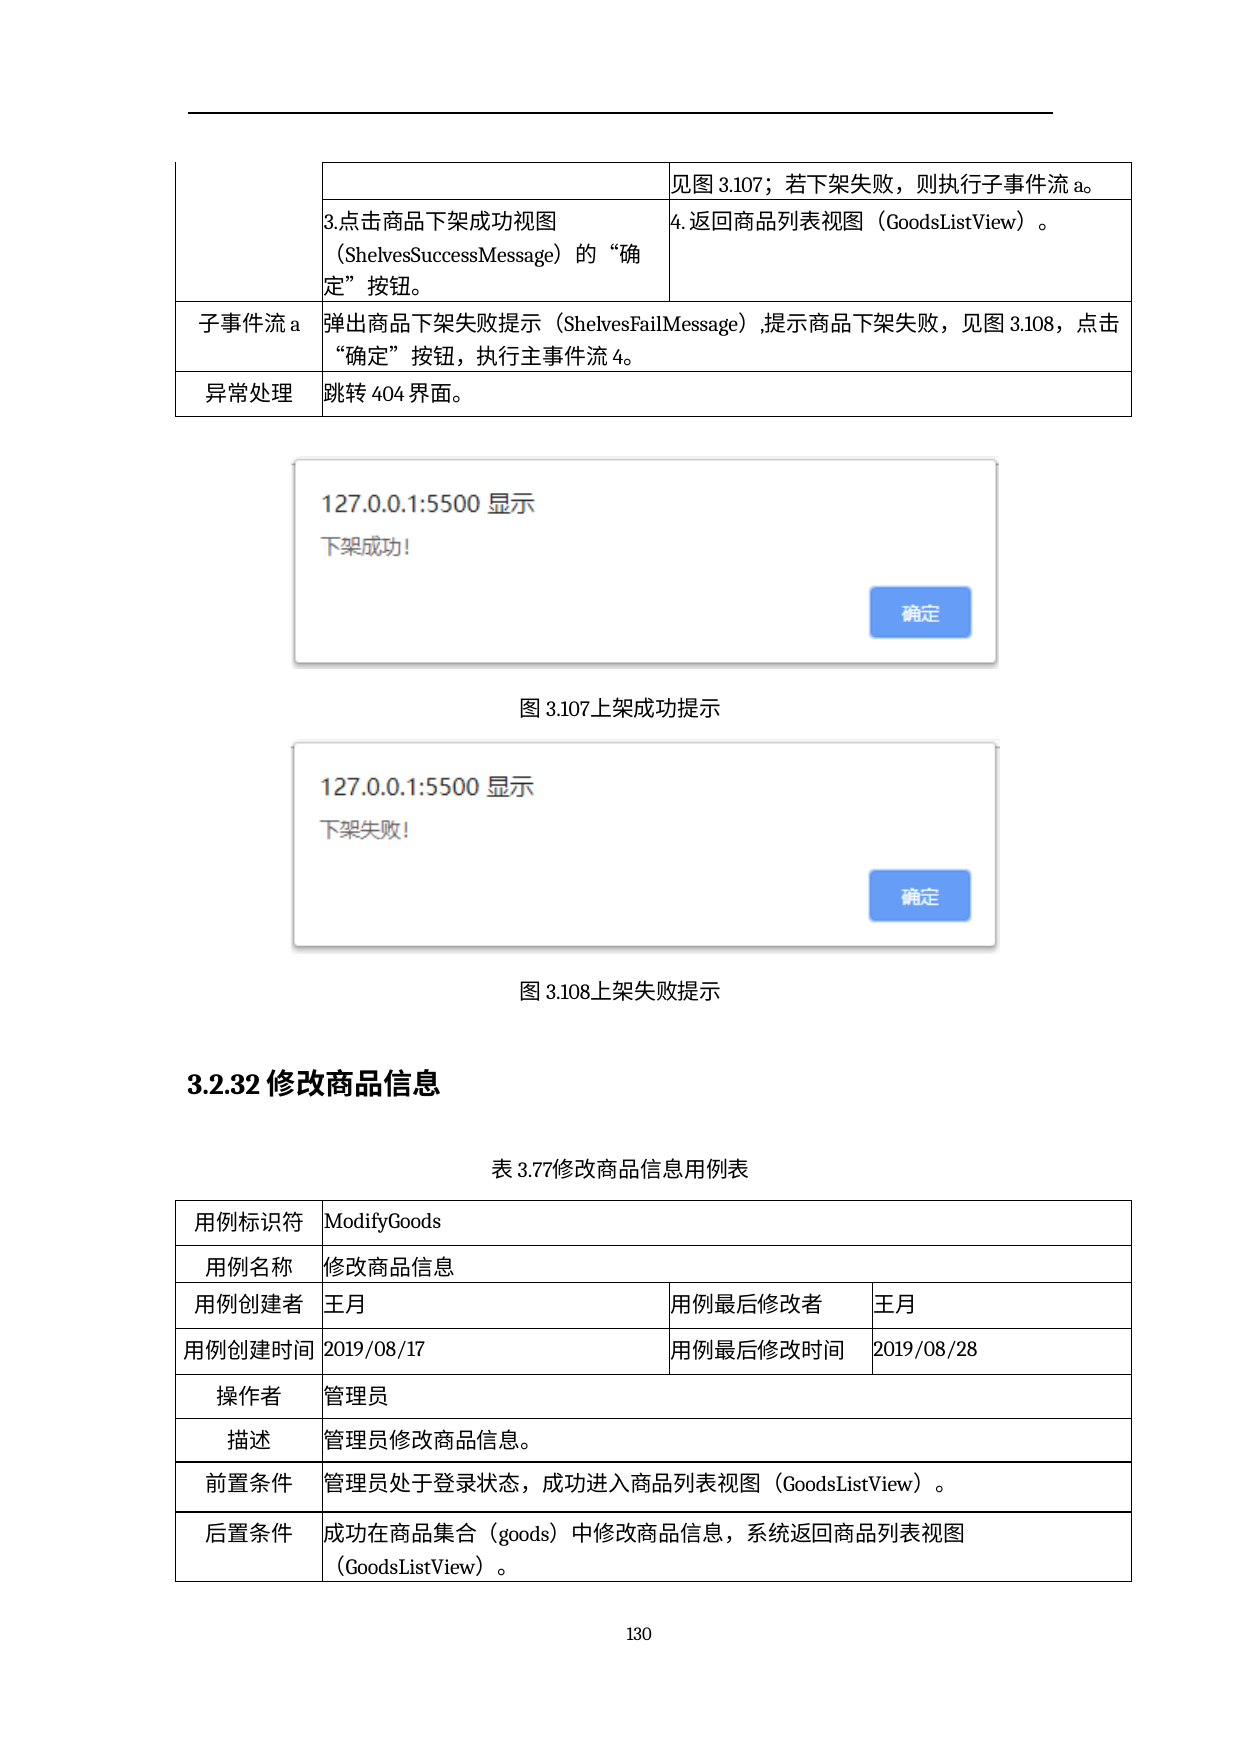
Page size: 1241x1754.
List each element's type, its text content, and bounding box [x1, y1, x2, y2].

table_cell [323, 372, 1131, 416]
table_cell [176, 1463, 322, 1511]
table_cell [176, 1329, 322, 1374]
picture [290, 739, 1000, 954]
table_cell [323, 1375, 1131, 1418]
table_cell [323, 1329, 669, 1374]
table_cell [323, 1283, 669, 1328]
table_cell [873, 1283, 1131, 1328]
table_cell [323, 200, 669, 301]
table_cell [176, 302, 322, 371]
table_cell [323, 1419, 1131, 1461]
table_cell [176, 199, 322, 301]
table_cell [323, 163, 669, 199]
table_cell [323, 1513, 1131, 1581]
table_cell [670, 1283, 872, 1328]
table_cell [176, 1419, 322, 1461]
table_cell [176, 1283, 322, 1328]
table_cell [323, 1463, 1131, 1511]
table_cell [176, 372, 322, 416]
subtitle 修改商品信息 [187, 1049, 1053, 1114]
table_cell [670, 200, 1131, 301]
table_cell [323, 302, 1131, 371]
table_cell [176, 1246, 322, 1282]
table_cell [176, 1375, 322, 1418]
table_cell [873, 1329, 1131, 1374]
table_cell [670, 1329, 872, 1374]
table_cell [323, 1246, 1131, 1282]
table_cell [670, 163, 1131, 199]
picture [291, 456, 999, 669]
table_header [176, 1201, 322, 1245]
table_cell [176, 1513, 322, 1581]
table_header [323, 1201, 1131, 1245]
